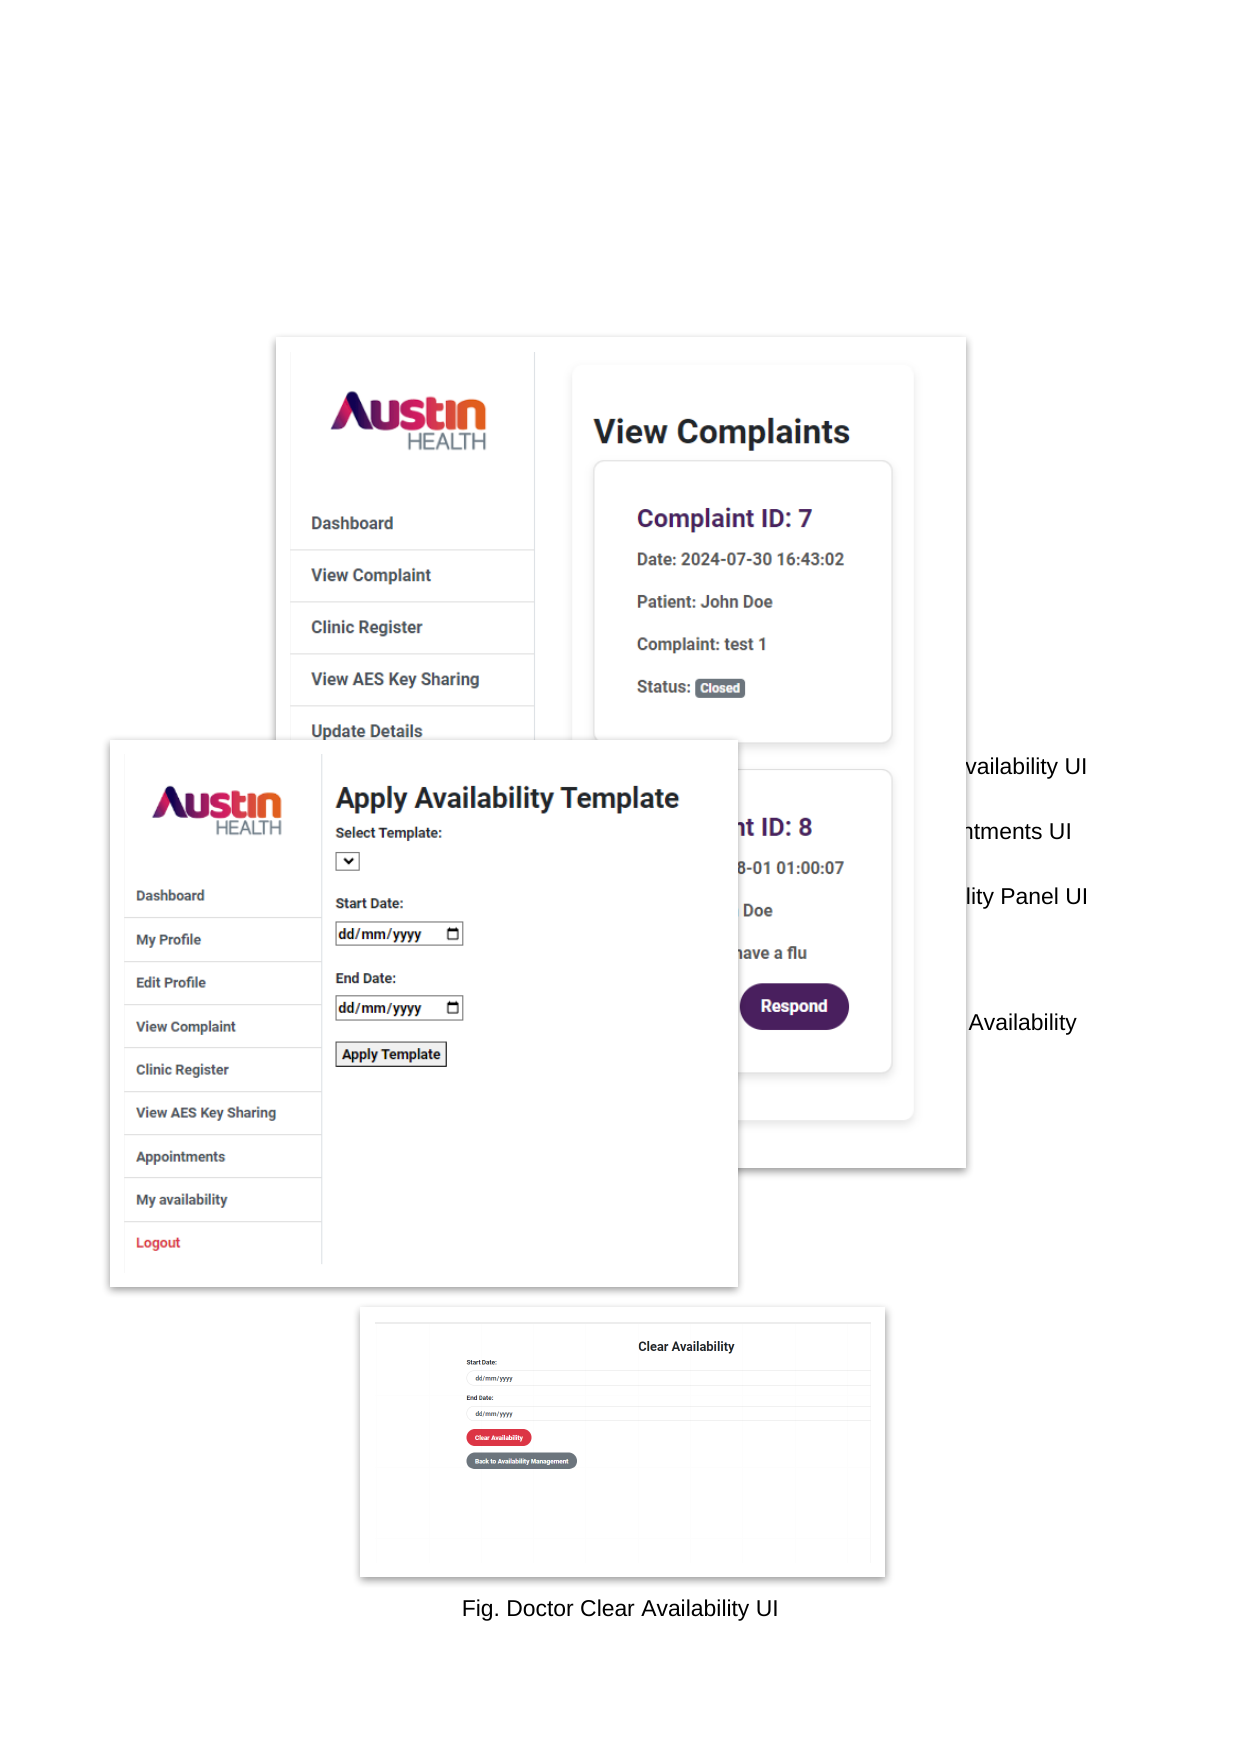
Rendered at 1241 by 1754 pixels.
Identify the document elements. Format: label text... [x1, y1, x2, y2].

text Fig. Doctor Clear Availability UI [150, 1595, 1090, 1621]
picture [290, 352, 951, 1154]
text Fig. Doctor Availability Panel UI [972, 883, 1090, 909]
text Fig. Doctor Appointments UI [972, 818, 1090, 844]
picture [375, 1324, 871, 1563]
picture [124, 754, 723, 1273]
text Fig. Doctor Check Availability UI [972, 1008, 1090, 1065]
text Fig. Doctor Apply Availability UI [972, 753, 1090, 779]
